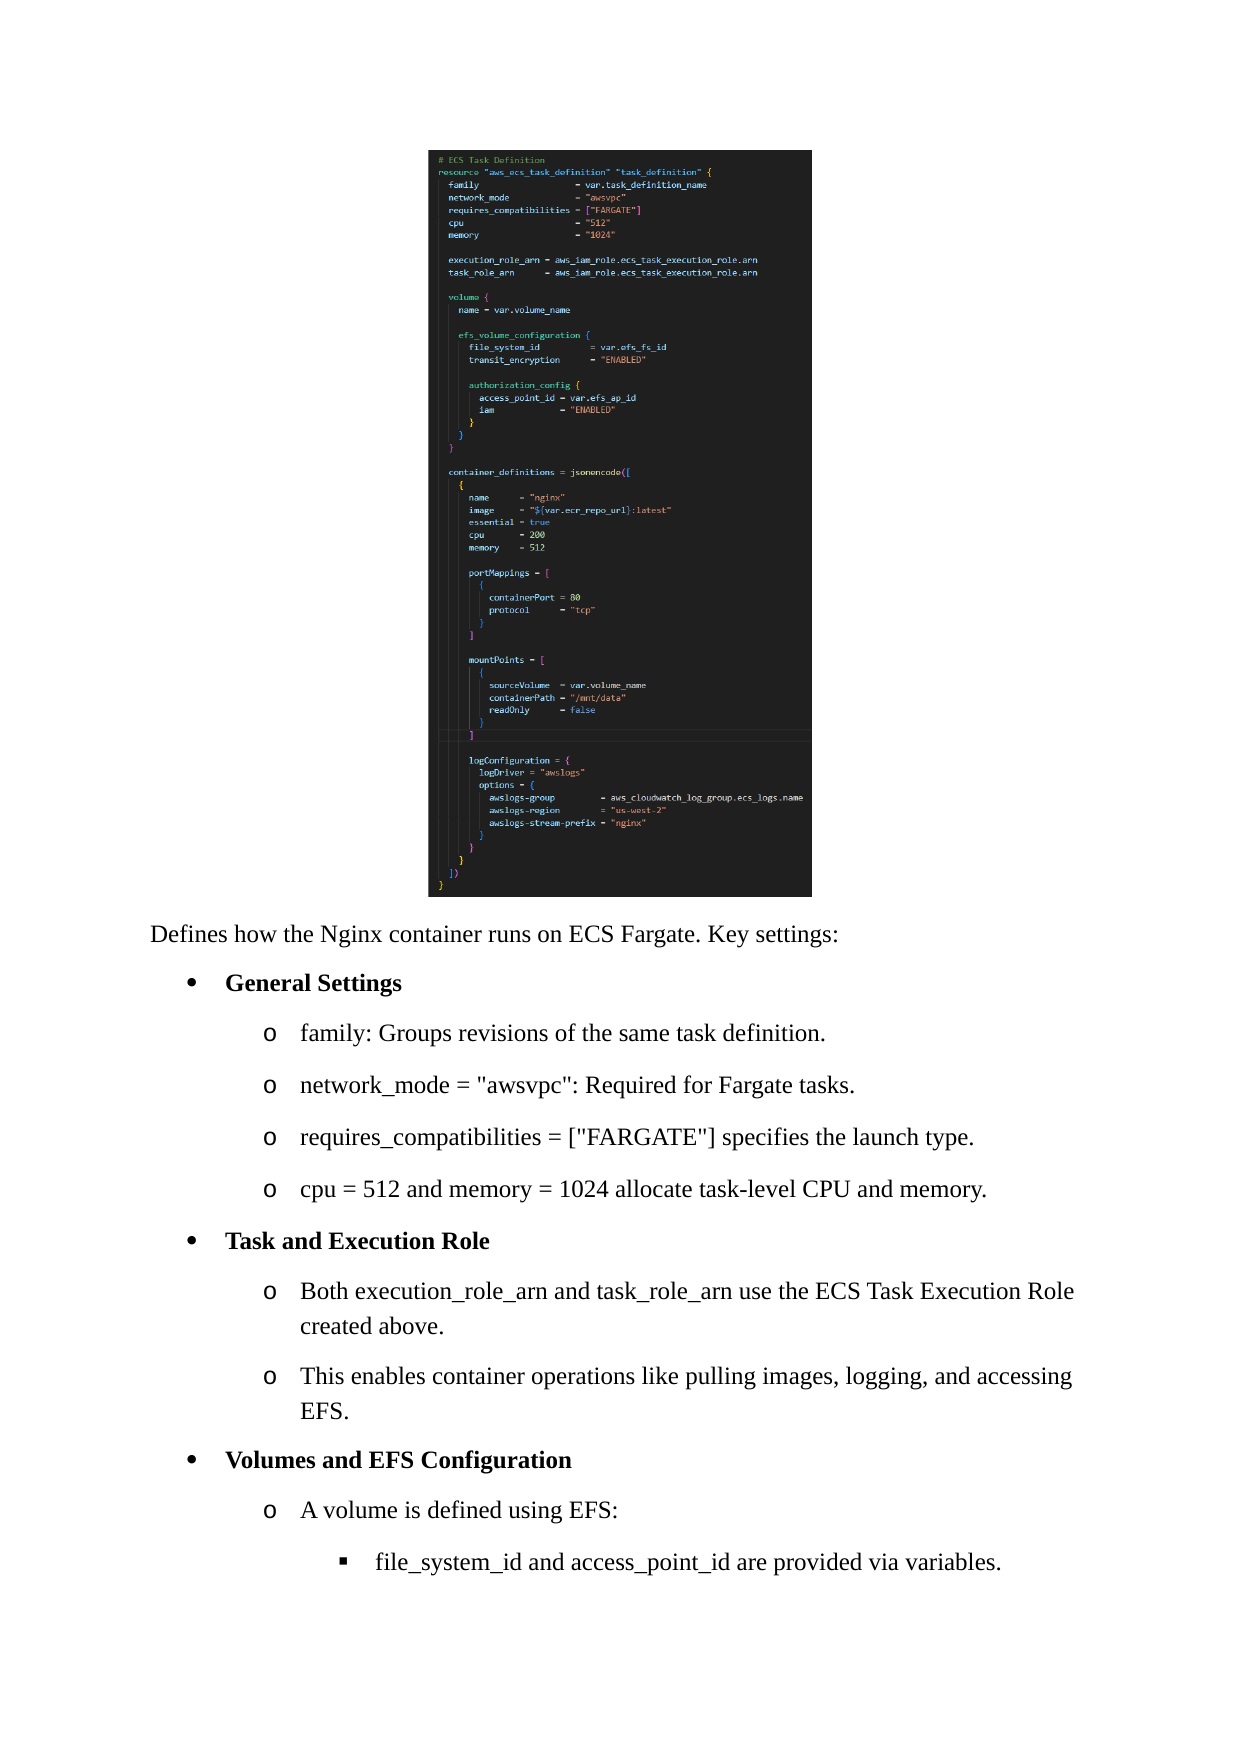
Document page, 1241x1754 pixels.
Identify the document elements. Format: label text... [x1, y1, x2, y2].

list family: Groups revisions of the same task definition. [262, 1018, 1090, 1049]
list Volumes and EFS Configuration [187, 1446, 1090, 1474]
text Defines how the Nginx container runs on ECS Fargate. Key settings: [150, 919, 1090, 947]
list A volume is defined using EFS: [262, 1495, 1090, 1526]
list Task and Execution Role [187, 1226, 1090, 1255]
list cpu = 512 and memory = 1024 allocate task-level CPU and memory. [262, 1174, 1090, 1205]
list This enables container operations like pulling images, logging, and accessing EFS. [262, 1361, 1090, 1425]
list file_system_id and access_point_id are provided via variables. [337, 1547, 1090, 1576]
list General Settings [187, 968, 1090, 997]
picture [428, 150, 812, 897]
list Both execution_role_arn and task_role_arn use the ECS Task Execution Role created above. [262, 1276, 1090, 1340]
list network_mode = "awsvpc": Required for Fargate tasks. [262, 1070, 1090, 1101]
list requires_compatibilities = ["FARGATE"] specifies the launch type. [262, 1122, 1090, 1153]
